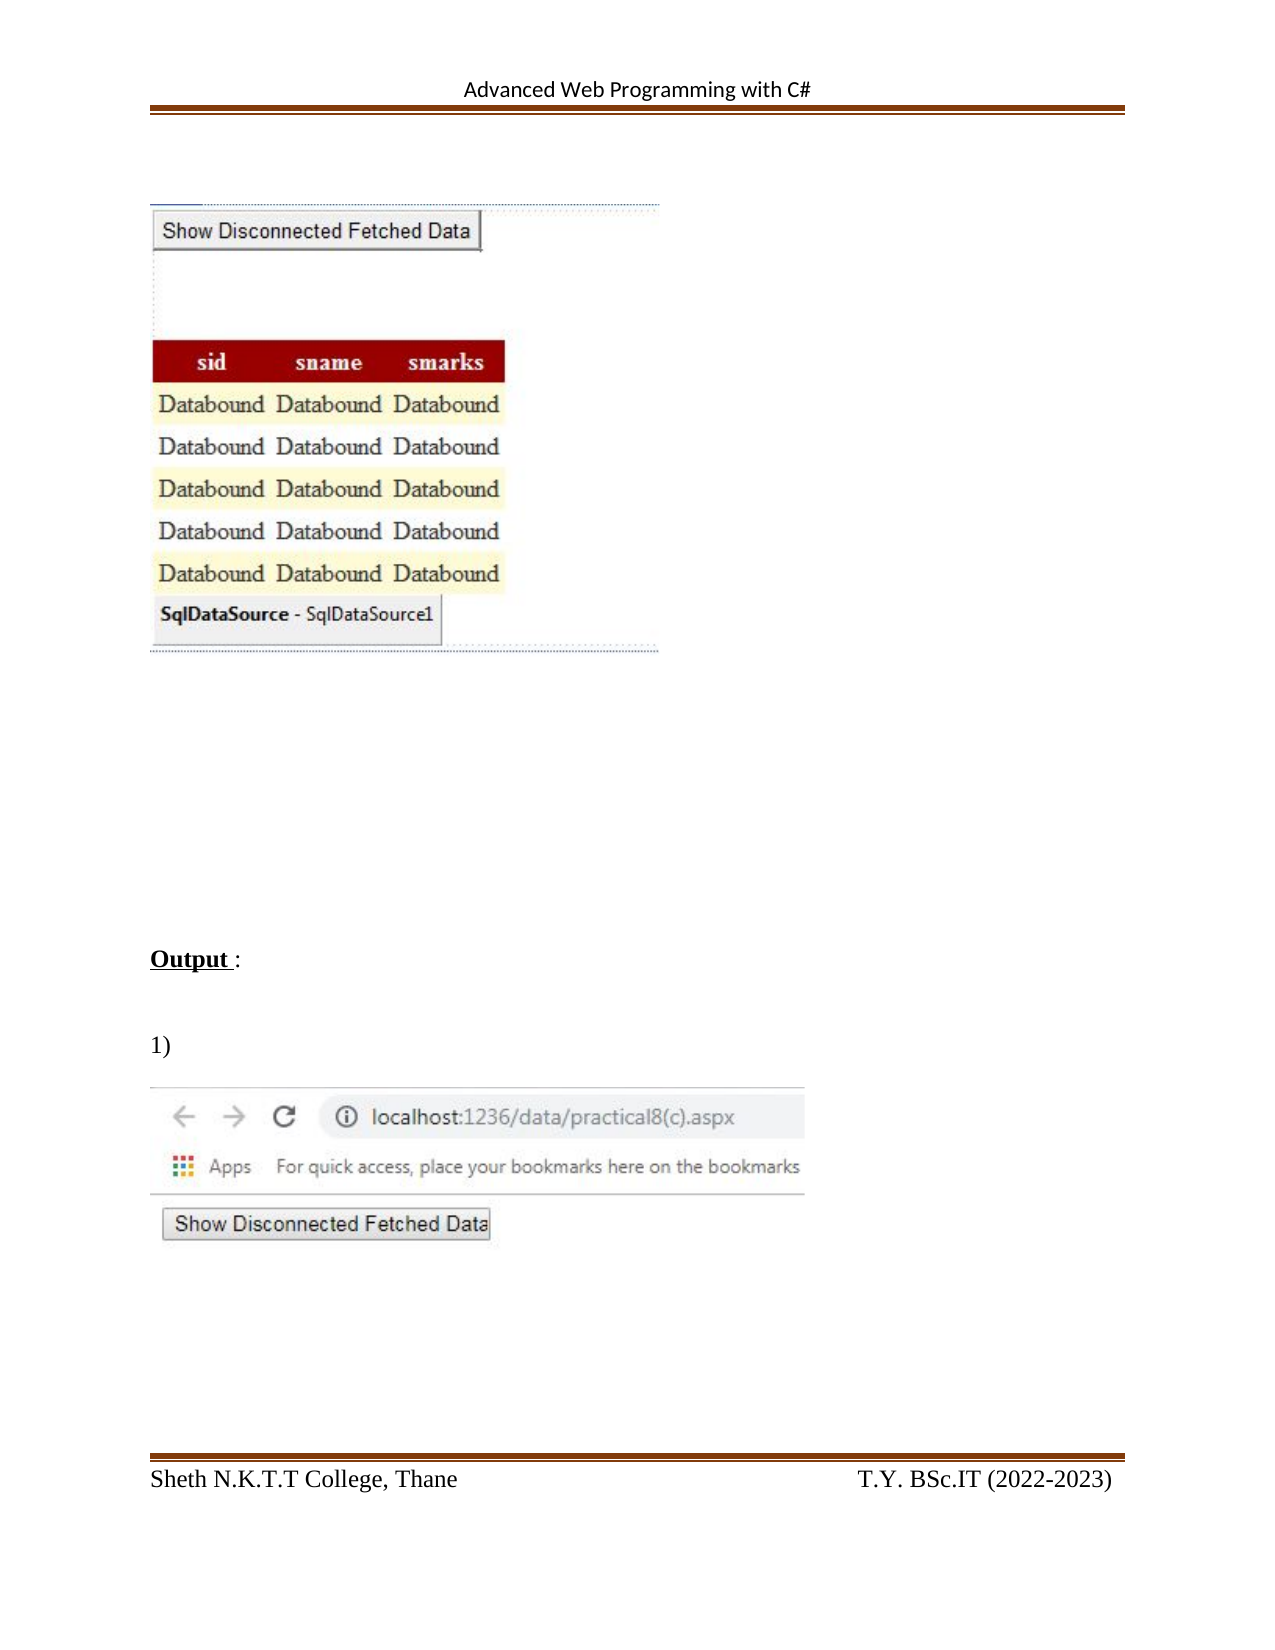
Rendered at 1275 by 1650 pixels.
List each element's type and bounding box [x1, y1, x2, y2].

picture [150, 204, 660, 657]
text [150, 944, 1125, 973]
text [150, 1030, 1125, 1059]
picture [150, 1087, 805, 1426]
